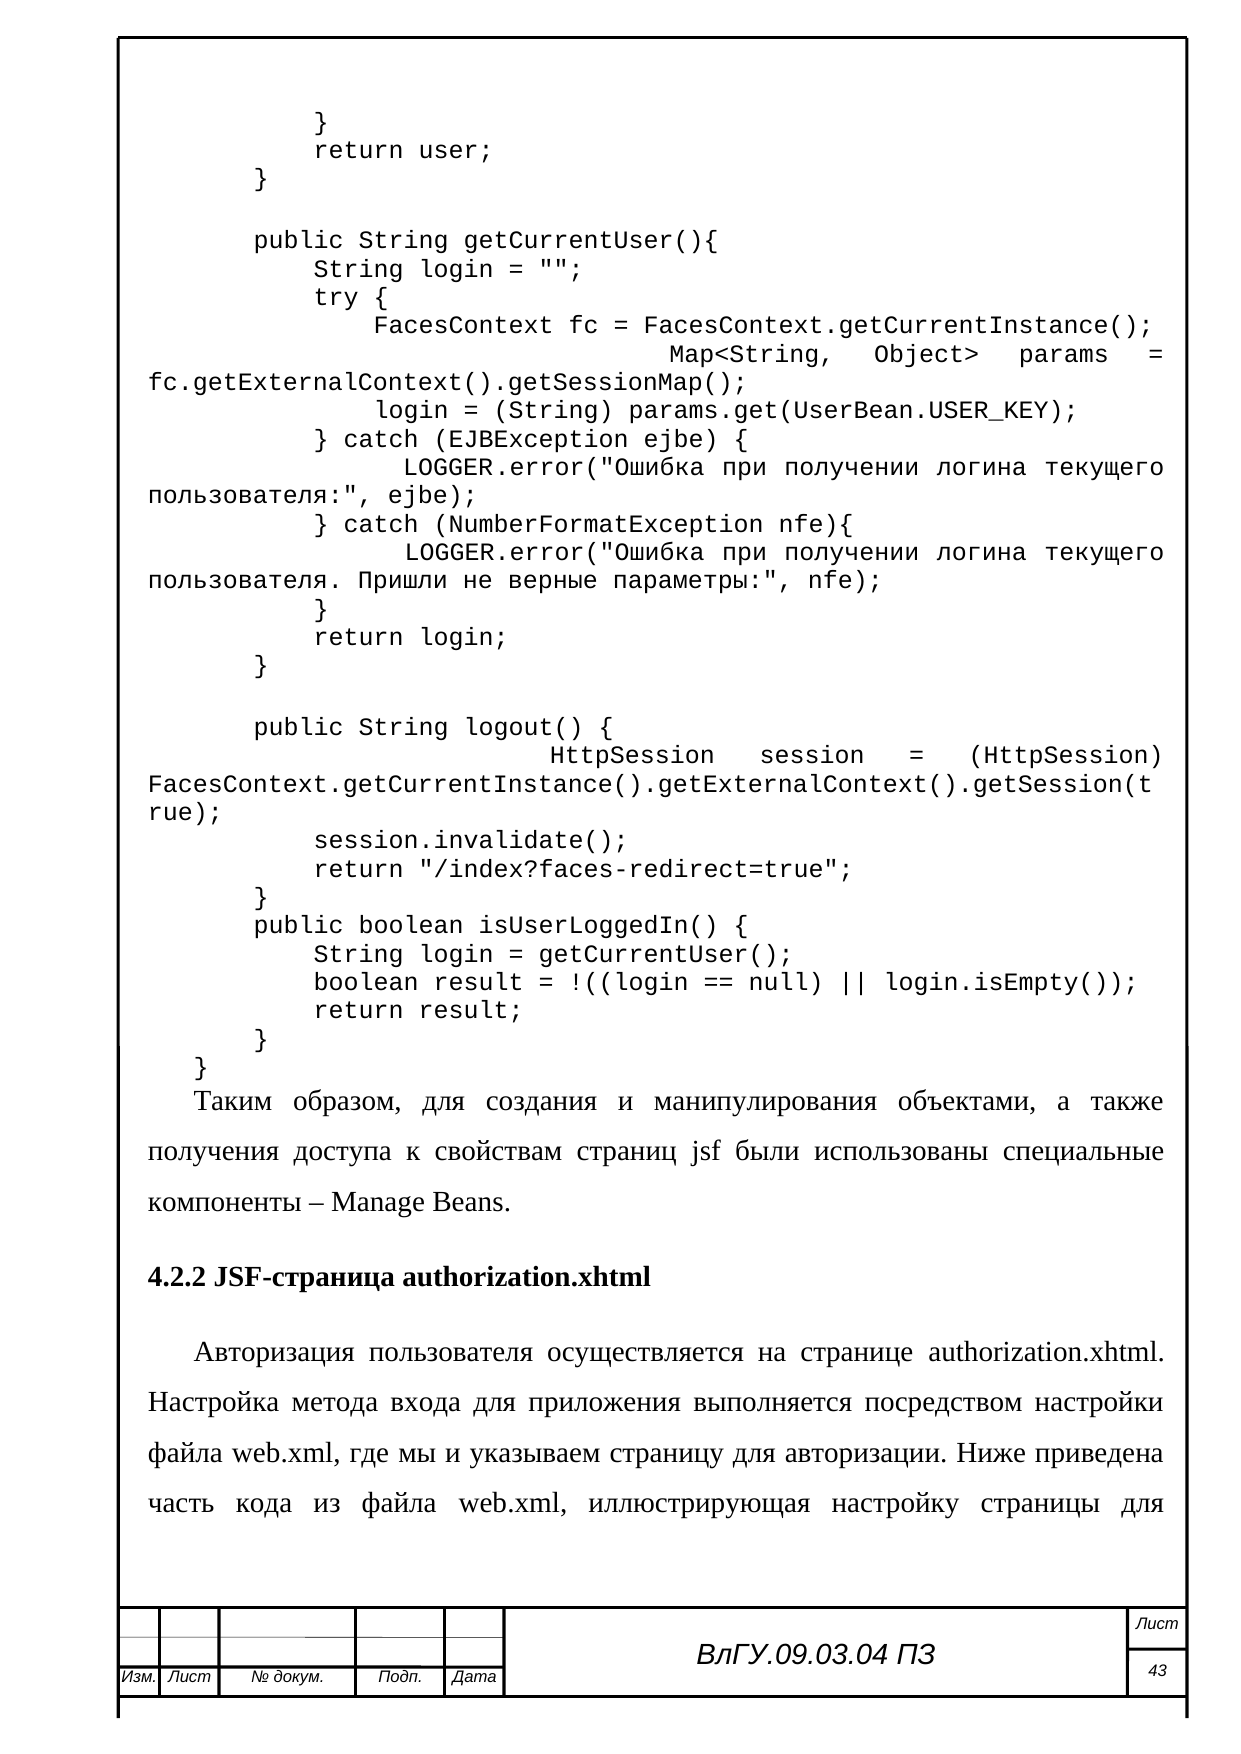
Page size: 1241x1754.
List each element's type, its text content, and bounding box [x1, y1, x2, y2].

text Map<String, Object> params = fc.getExternalContext().getSessionMap(); [148, 341, 1164, 398]
text public boolean isUserLoggedIn() { [148, 913, 1164, 941]
text } [148, 1055, 1164, 1083]
text HttpSession session = (HttpSession) FacesContext.getCurrentInstance().getExternalContext().getSession(true); [148, 743, 1164, 828]
text session.invalidate(); [148, 828, 1164, 856]
text public String logout() { [148, 715, 1164, 743]
text return result; [148, 998, 1164, 1026]
text return user; [148, 138, 1164, 166]
text } [148, 109, 1164, 138]
text } [148, 885, 1164, 913]
text String login = getCurrentUser(); [148, 941, 1164, 970]
text } [148, 653, 1164, 681]
text LOGGER.error("Ошибка при получении логина текущего пользователя. Пришли не верные параметры:", nfe); [148, 539, 1164, 596]
text try { [148, 284, 1164, 313]
text } [148, 596, 1164, 624]
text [148, 1334, 1164, 1519]
text public String getCurrentUser(){ [148, 228, 1164, 256]
text FacesContext fc = FacesContext.getCurrentInstance(); [148, 313, 1164, 341]
text LOGGER.error("Ошибка при получении логина текущего пользователя:", ejbe); [148, 454, 1164, 511]
text return login; [148, 624, 1164, 653]
text return "/index?faces-redirect=true"; [148, 856, 1164, 885]
text Таким образом, для создания и манипулирования объектами, а также получения доступа к свойствам страниц jsf были использованы специальные компоненты – Manage Beans. [148, 1083, 1164, 1217]
text boolean result = !((login == null) || login.isEmpty()); [148, 970, 1164, 998]
text } catch (EJBException ejbe) { [148, 426, 1164, 454]
text 4.2.2 JSF-страница authorization.xhtml [148, 1259, 1164, 1292]
text String login = ""; [148, 256, 1164, 284]
text } catch (NumberFormatException nfe){ [148, 511, 1164, 539]
text } [148, 1026, 1164, 1055]
text } [148, 166, 1164, 194]
text login = (String) params.get(UserBean.USER_KEY); [148, 398, 1164, 426]
